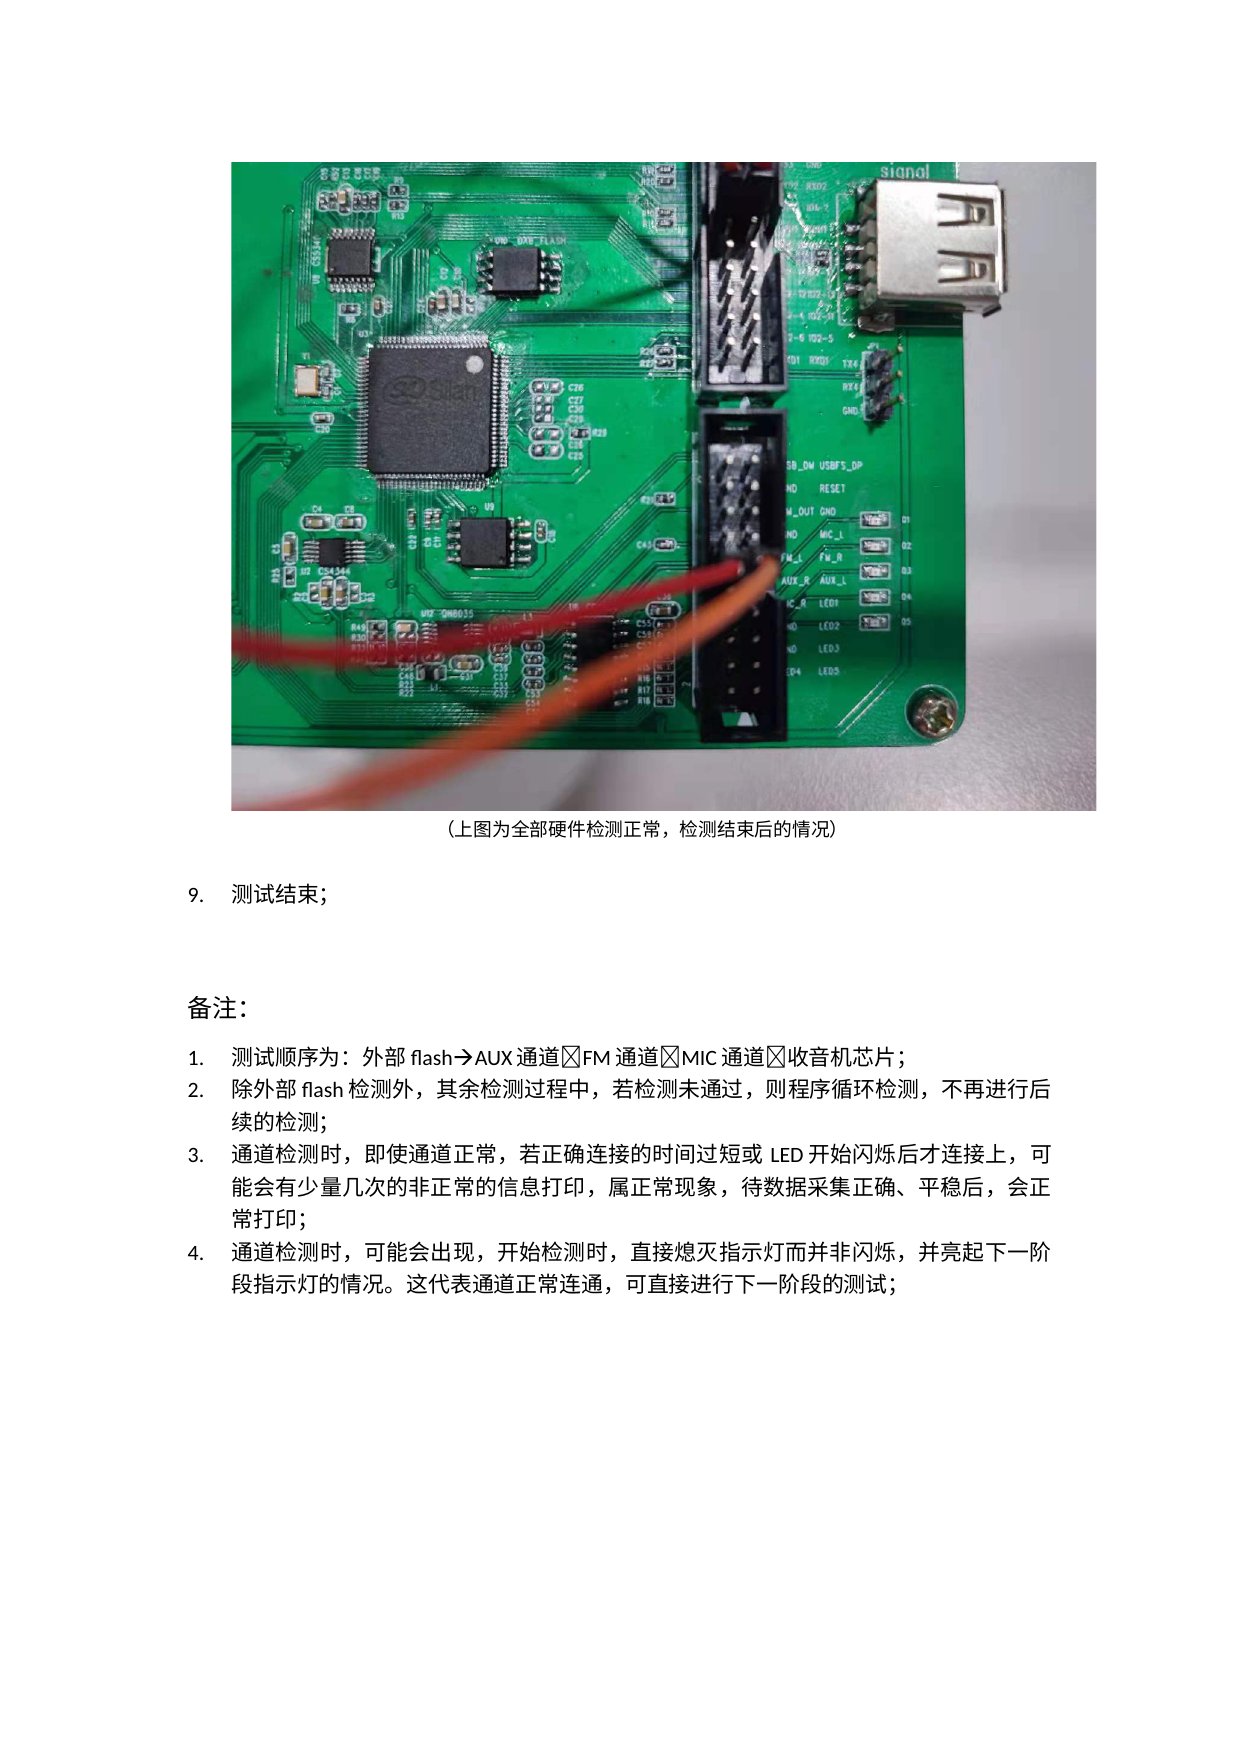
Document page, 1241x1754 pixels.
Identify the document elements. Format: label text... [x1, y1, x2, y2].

list 测试结束； [187, 877, 1053, 909]
list 测试顺序为：外部flashAUX通道FM通道MIC通道收音机芯片； [187, 1039, 1053, 1072]
picture [231, 162, 1097, 811]
list 通道检测时，即使通道正常，若正确连接的时间过短或LED开始闪烁后才连接上，可能会有少量几次的非正常的信息打印，属正常现象，待数据采集正确、平稳后，会正常打印； [187, 1137, 1053, 1234]
list 通道检测时，可能会出现，开始检测时，直接熄灭指示灯而并非闪烁，并亮起下一阶段指示灯的情况。这代表通道正常连通，可直接进行下一阶段的测试； [187, 1234, 1053, 1299]
text 备注： [187, 974, 1053, 1039]
list 除外部flash检测外，其余检测过程中，若检测未通过，则程序循环检测，不再进行后续的检测； [187, 1072, 1053, 1137]
text （上图为全部硬件检测正常，检测结束后的情况） [231, 812, 1053, 844]
